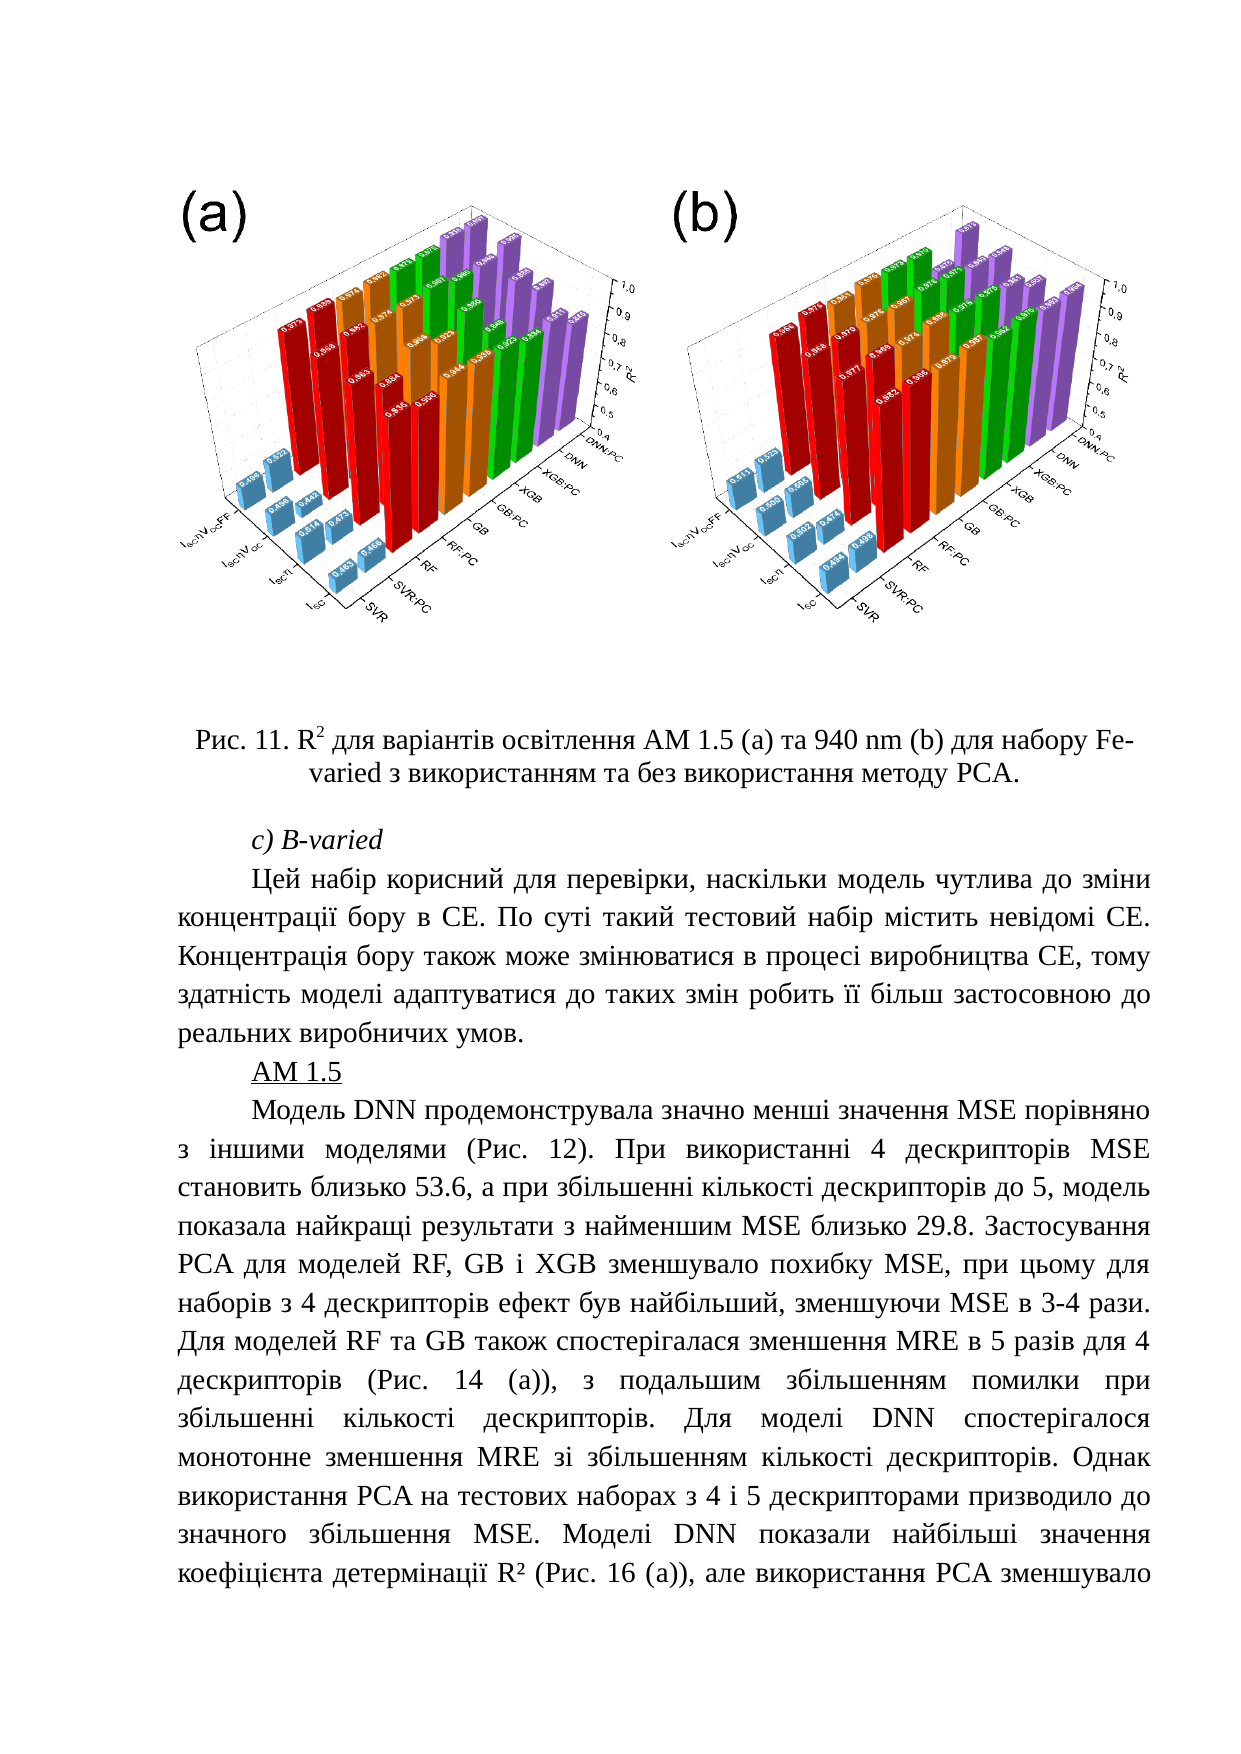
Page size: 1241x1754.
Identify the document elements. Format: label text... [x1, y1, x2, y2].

text c) B-varied [177, 822, 1152, 856]
picture [177, 184, 650, 630]
text Цей набір корисний для перевірки, наскільки модель чутлива до зміни концентрації бору в СЕ. По суті такий тестовий набір містить невідомі СЕ. Концентрація бору також може змінюватися в процесі виробництва СЕ, тому здатність моделі адаптуватися до таких змін робить її більш застосовною до реальних виробничих умов. [177, 861, 1152, 1049]
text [177, 1092, 1152, 1588]
picture [668, 184, 1142, 630]
text Рис. 11. R2 для варіантів освітлення AM 1.5 (a) та 940 nm (b) для набору Fe-varied з використанням та без використання методу PCA. [177, 722, 1152, 789]
text AM 1.5 [177, 1054, 1152, 1087]
